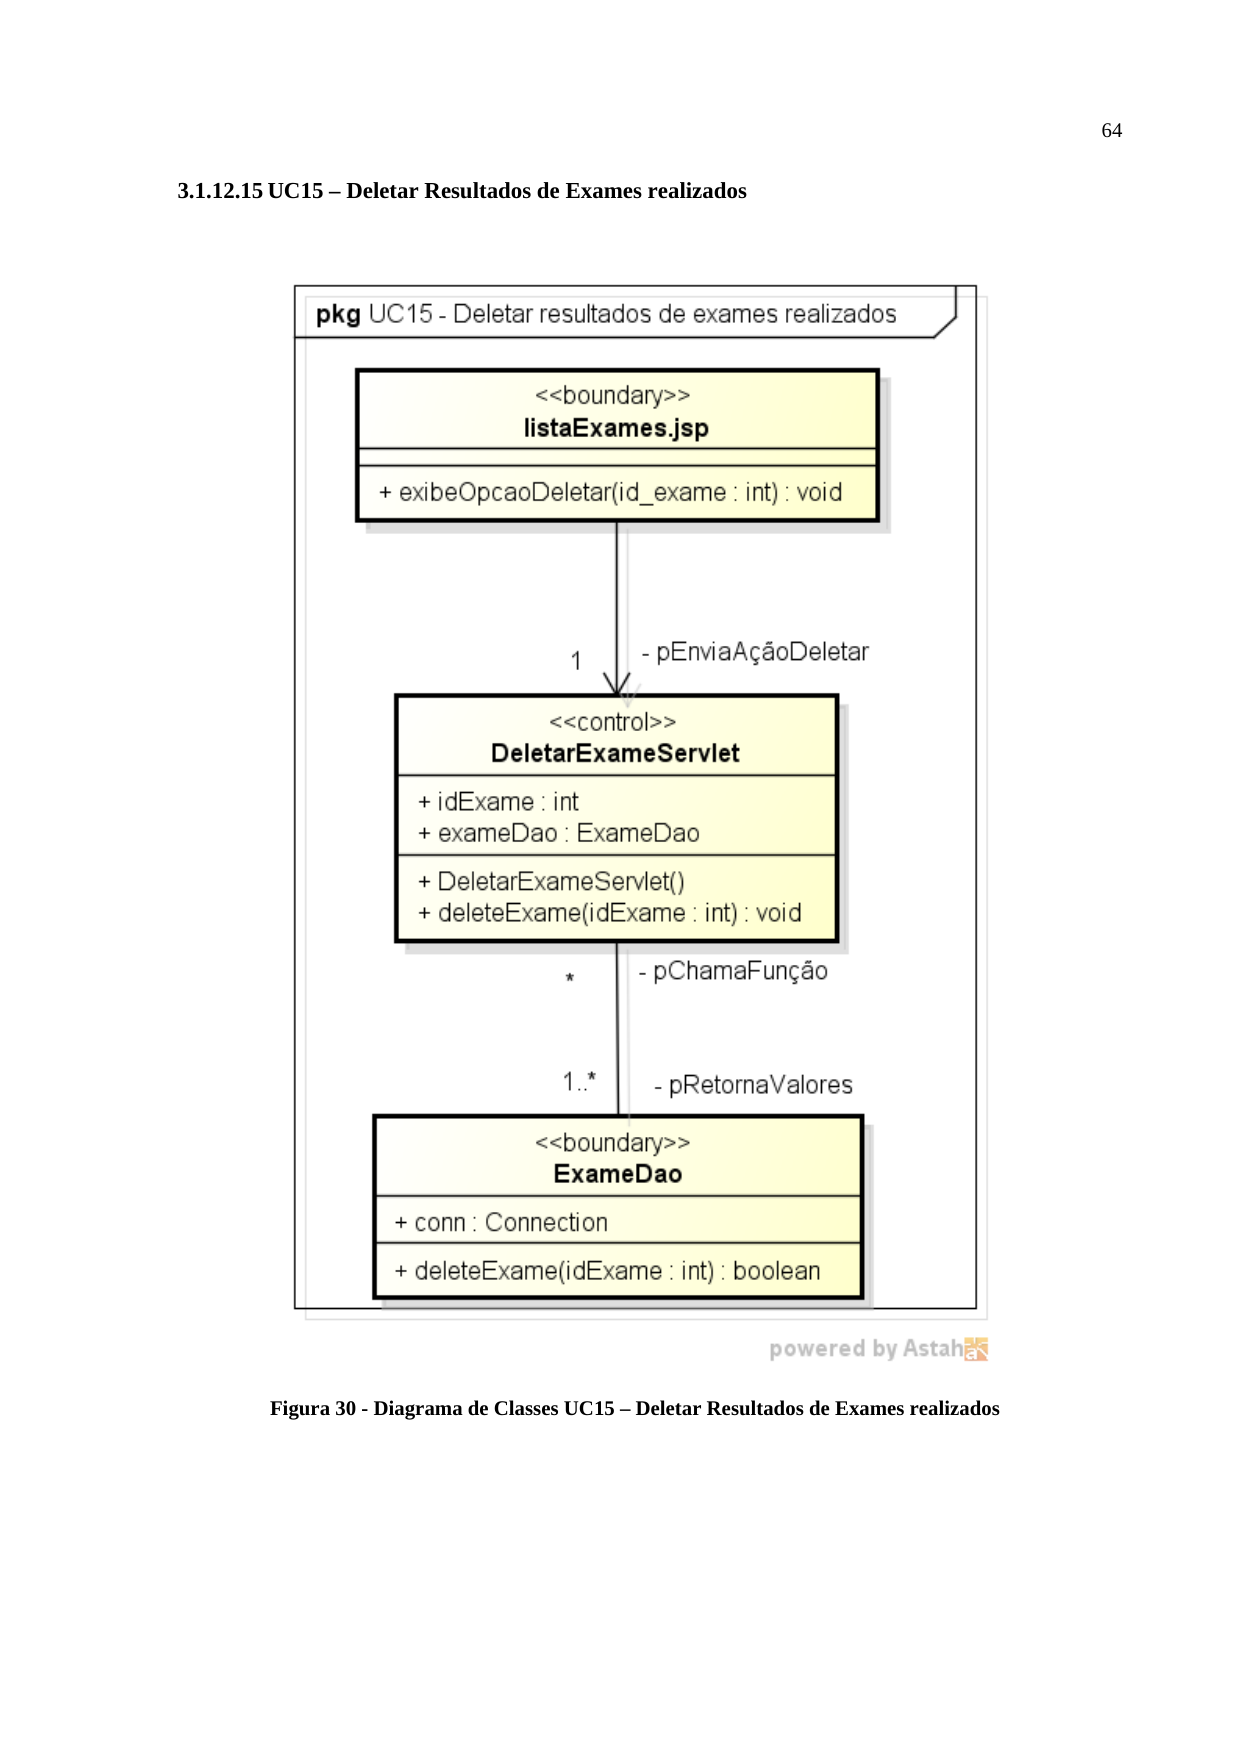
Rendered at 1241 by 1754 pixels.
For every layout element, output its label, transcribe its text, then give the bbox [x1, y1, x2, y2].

picture [274, 266, 996, 1369]
subtitle UC15 – Deletar Resultados de Exames realizados [177, 177, 1122, 203]
